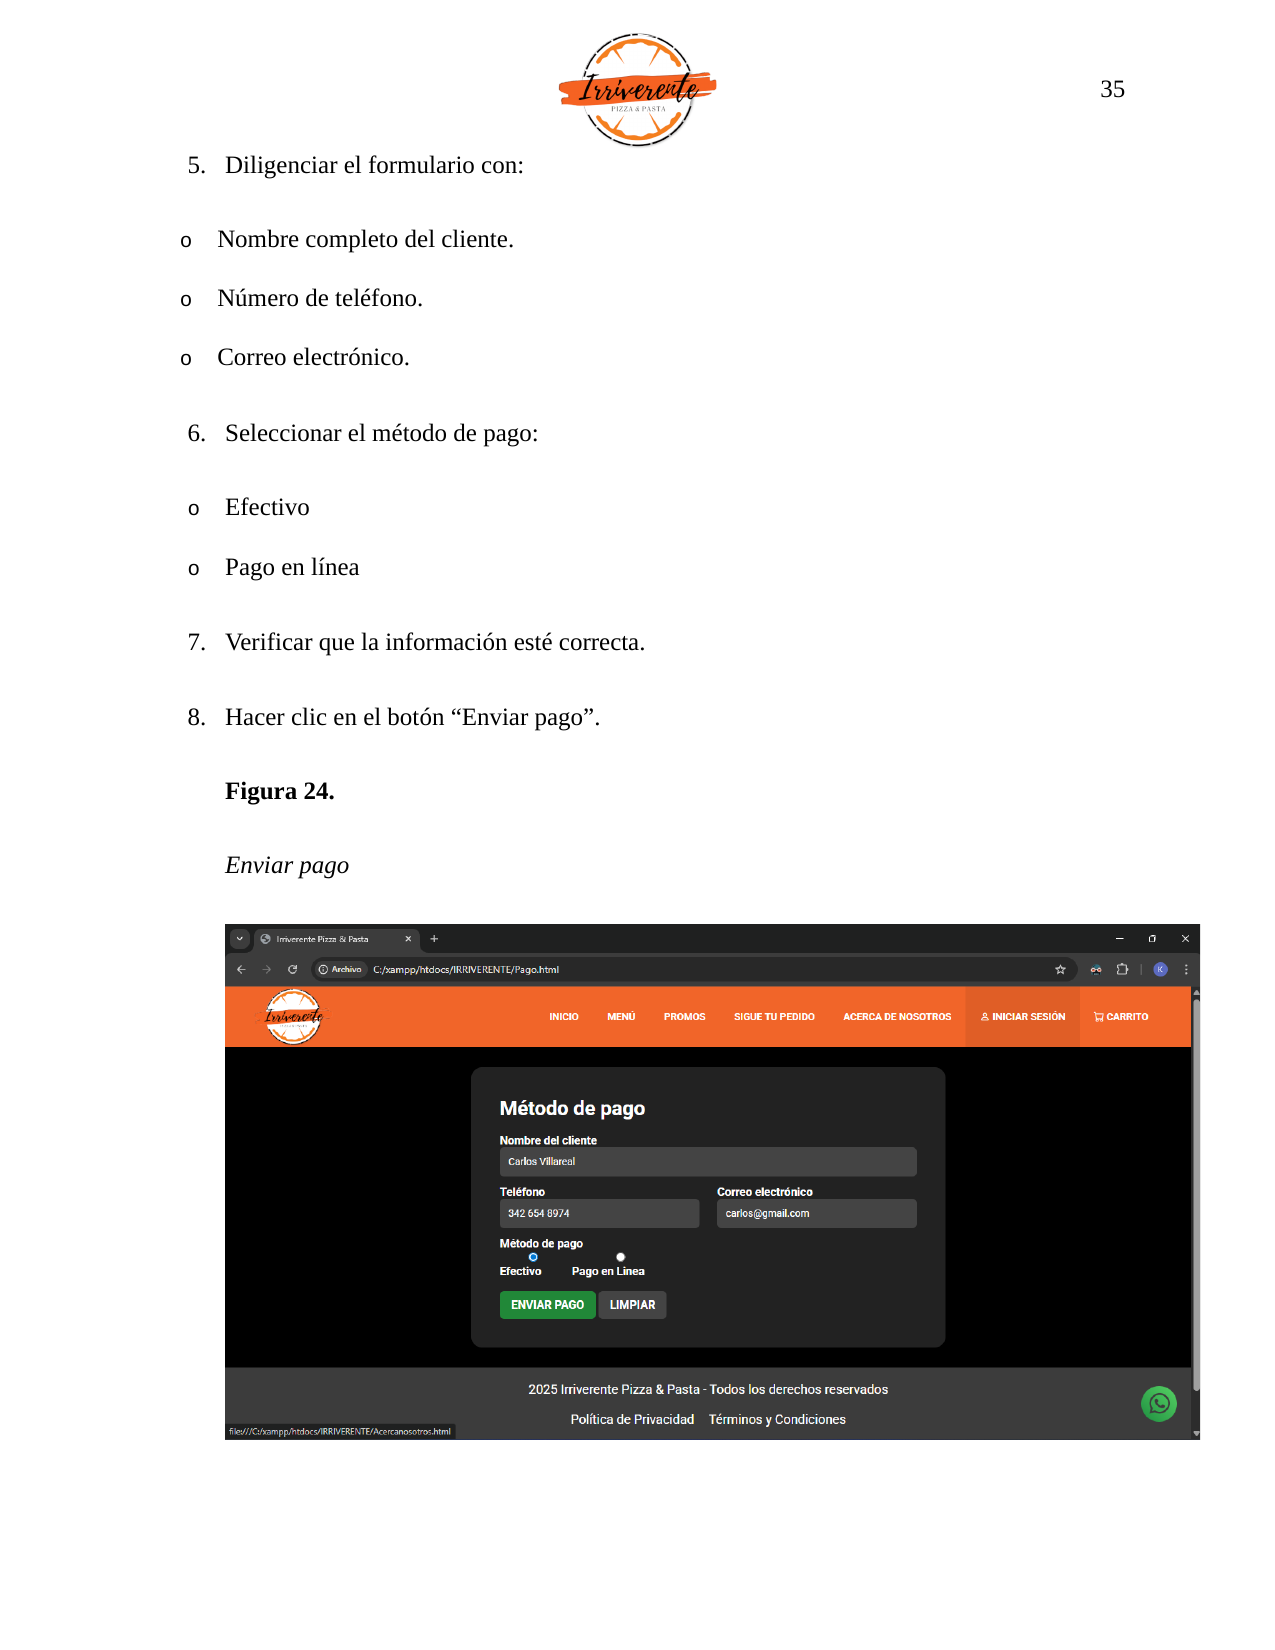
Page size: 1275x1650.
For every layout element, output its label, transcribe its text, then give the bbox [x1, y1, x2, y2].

list Hacer clic en el botón “Enviar pago”. [187, 702, 1125, 730]
text Figura 24. [225, 776, 1125, 804]
text Enviar pago [225, 850, 1125, 879]
list Nombre completo del cliente. [179, 224, 1125, 254]
list Seleccionar el método de pago: [187, 418, 1125, 447]
list Verificar que la información esté correcta. [187, 627, 1125, 656]
picture [558, 32, 717, 150]
list Pago en línea [187, 552, 1125, 581]
list Efectivo [187, 492, 1125, 522]
picture [225, 924, 1200, 1440]
list Número de teléfono. [179, 283, 1125, 313]
list Correo electrónico. [179, 342, 1125, 372]
list Diligenciar el formulario con: [187, 150, 1125, 179]
